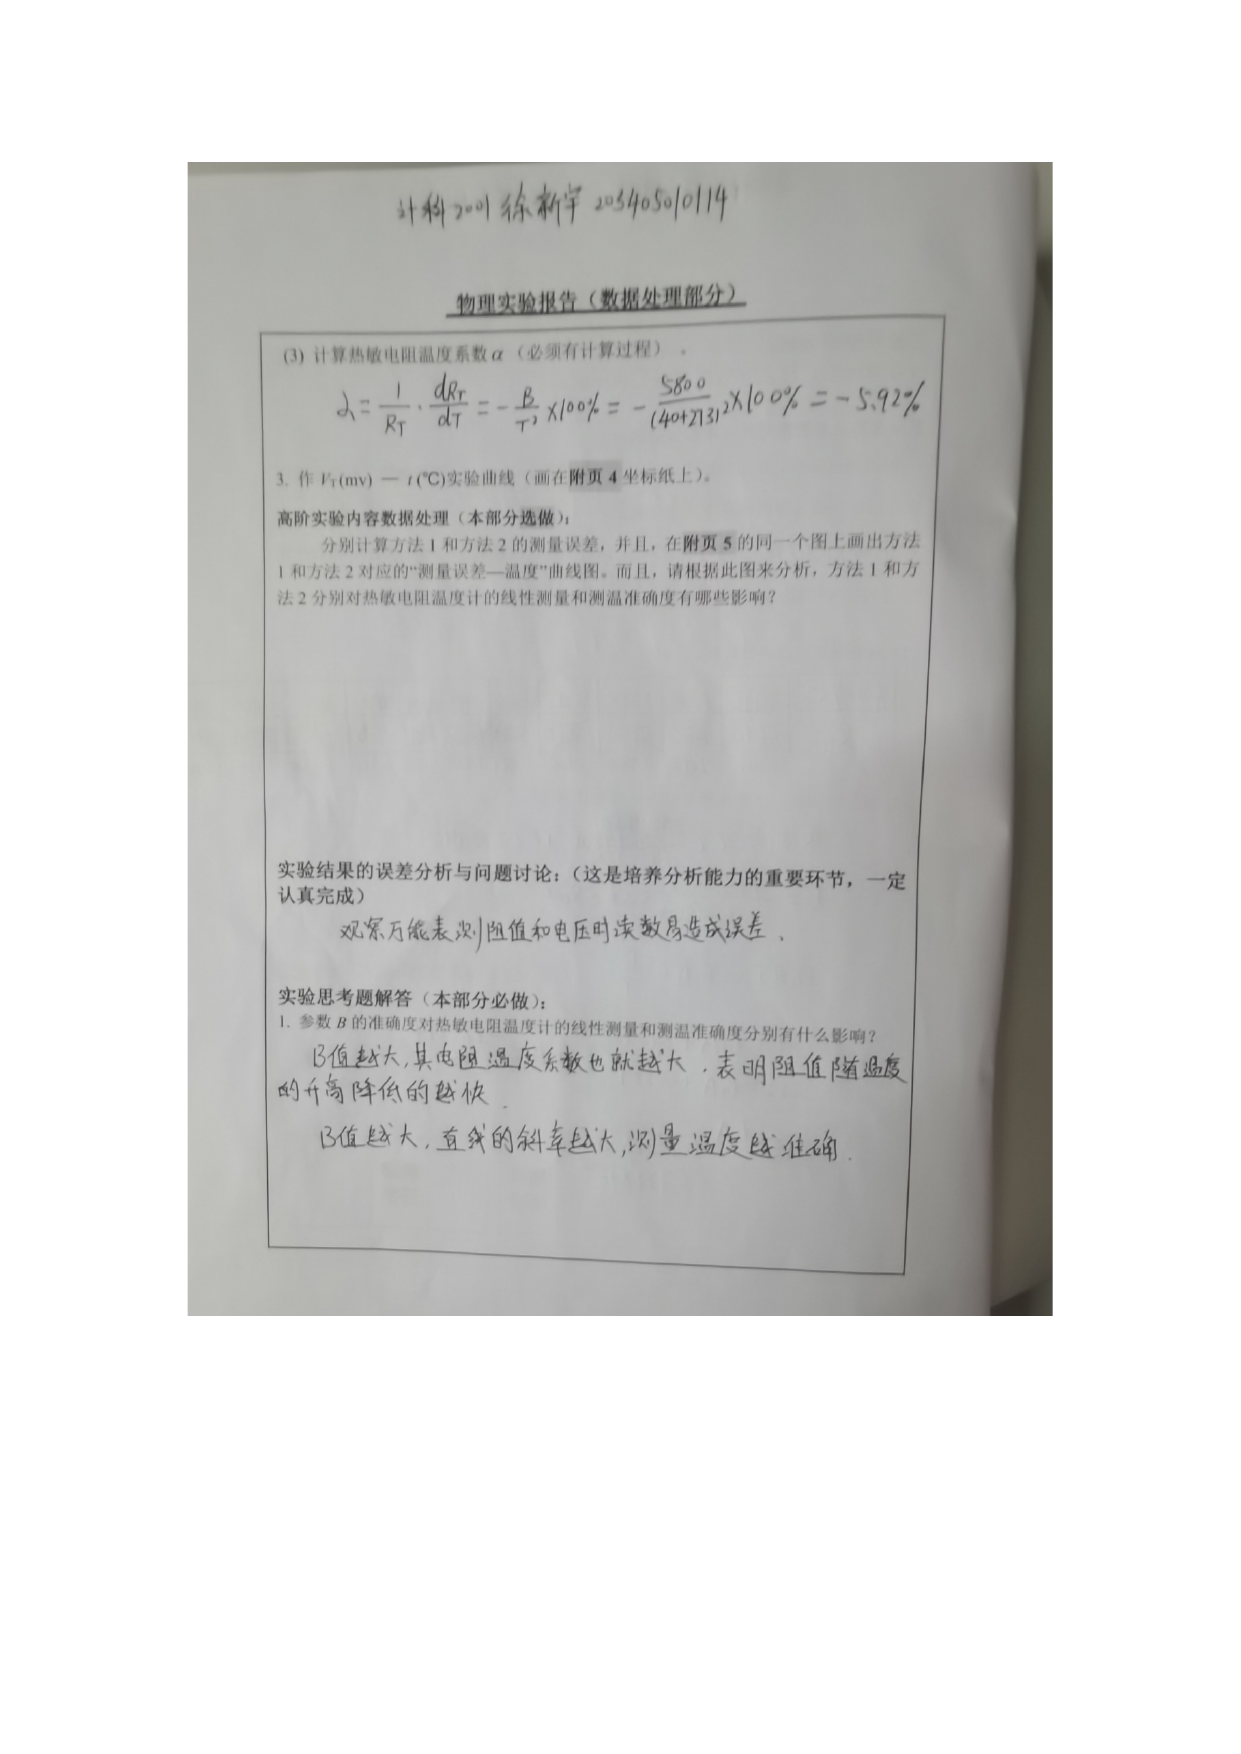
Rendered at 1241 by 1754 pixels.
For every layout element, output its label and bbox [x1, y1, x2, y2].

picture [187, 162, 1053, 1316]
